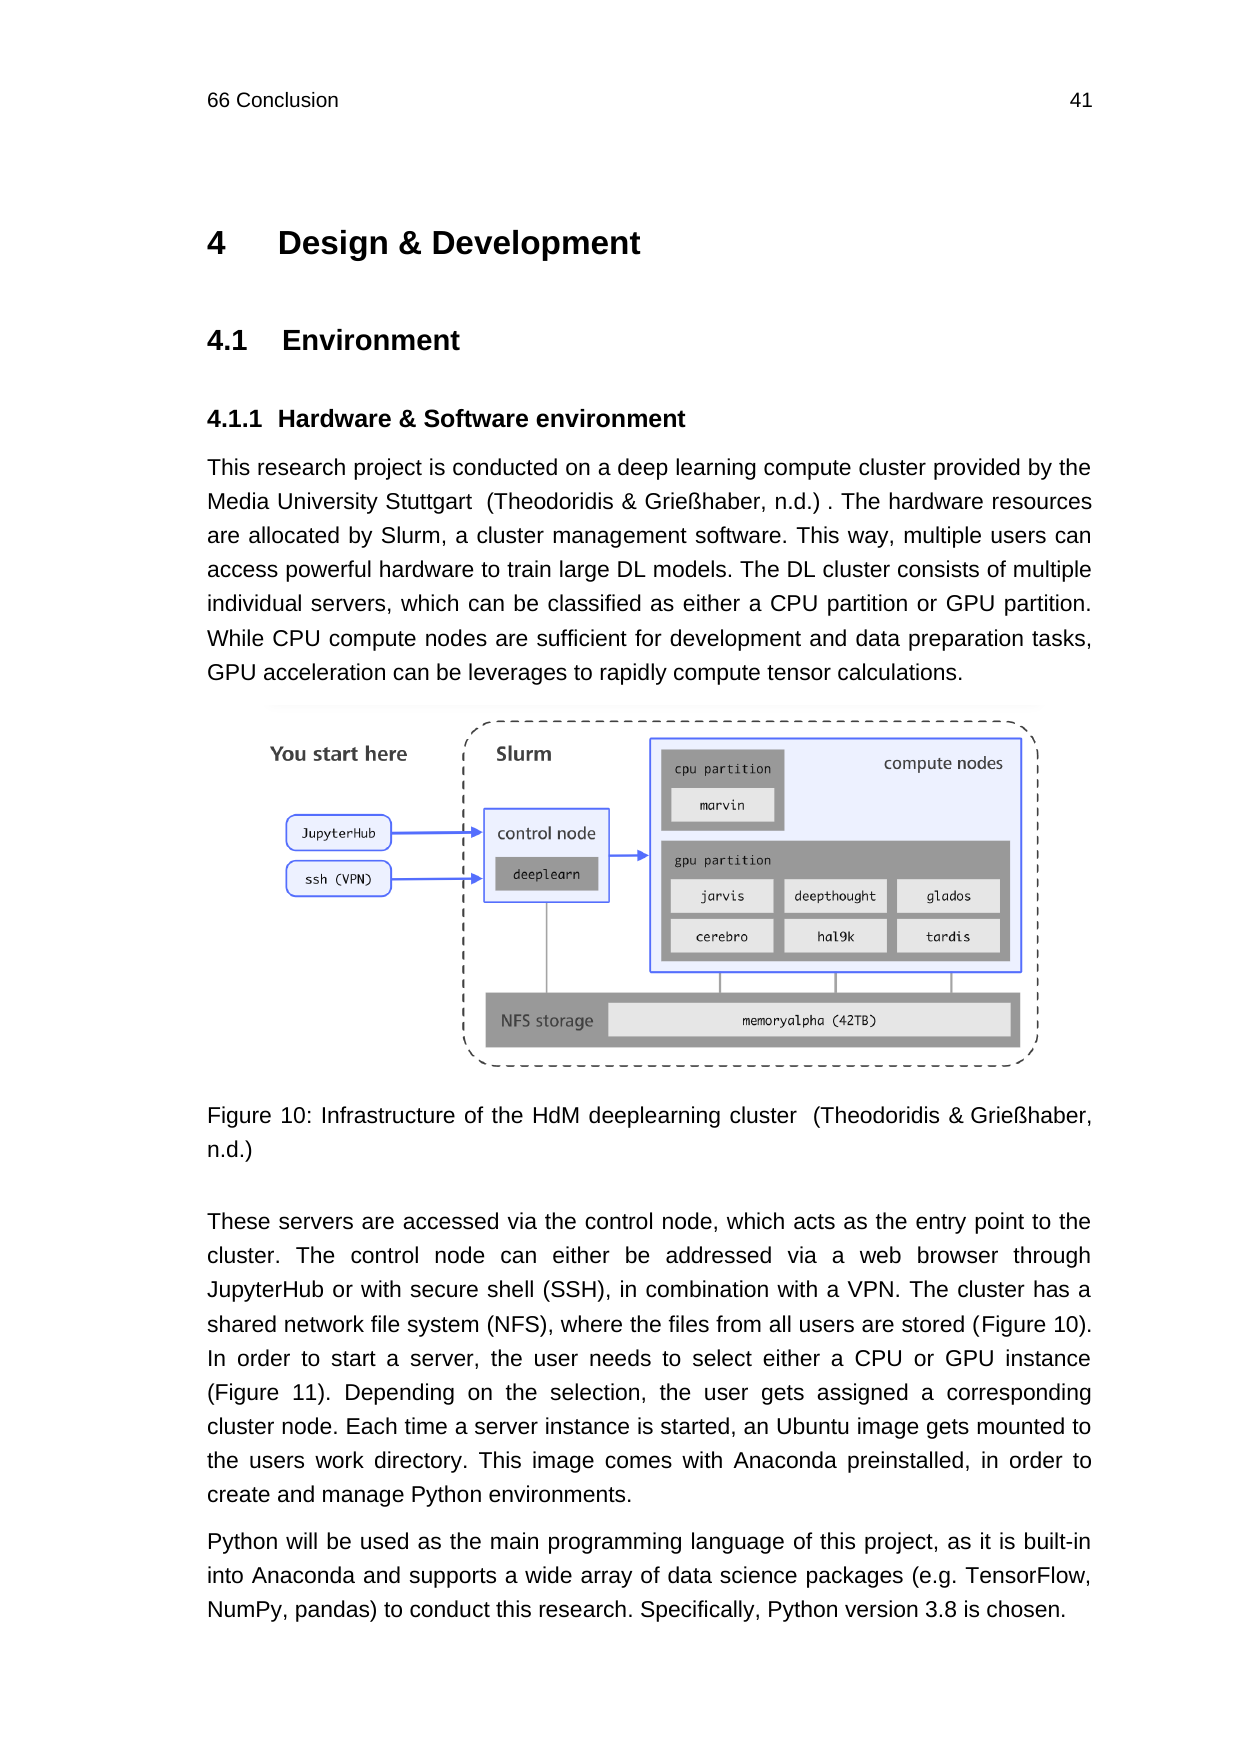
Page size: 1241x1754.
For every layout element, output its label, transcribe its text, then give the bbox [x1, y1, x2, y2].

subtitle Environment [207, 323, 1092, 356]
picture [206, 705, 1093, 1082]
text Figure 11: Infrastructure of the HdM deeplearning cluster [207, 1102, 1092, 1163]
text This research project is conducted on a deep learning compute cluster provided by the Media University Stuttgart . The hardware resources are allocated by Slurm, a cluster management software. This way, multiple users can access powerful hardware to train large DL models. The DL cluster consists of multiple individual servers, which can be classified as either a CPU partition or GPU partition. While CPU compute nodes are sufficient for development and data preparation tasks, GPU acceleration can be leverages to rapidly compute tensor calculations. [207, 454, 1092, 685]
text Python will be used as the main programming language of this project, as it is built-in into Anaconda and supports a wide array of data science packages (e.g. TensorFlow, NumPy, pandas) to conduct this research. Specifically, Python version 3.8 is chosen. [207, 1528, 1092, 1623]
subtitle Design & Development [207, 223, 1092, 261]
subtitle Hardware & Software environment [207, 404, 1092, 433]
